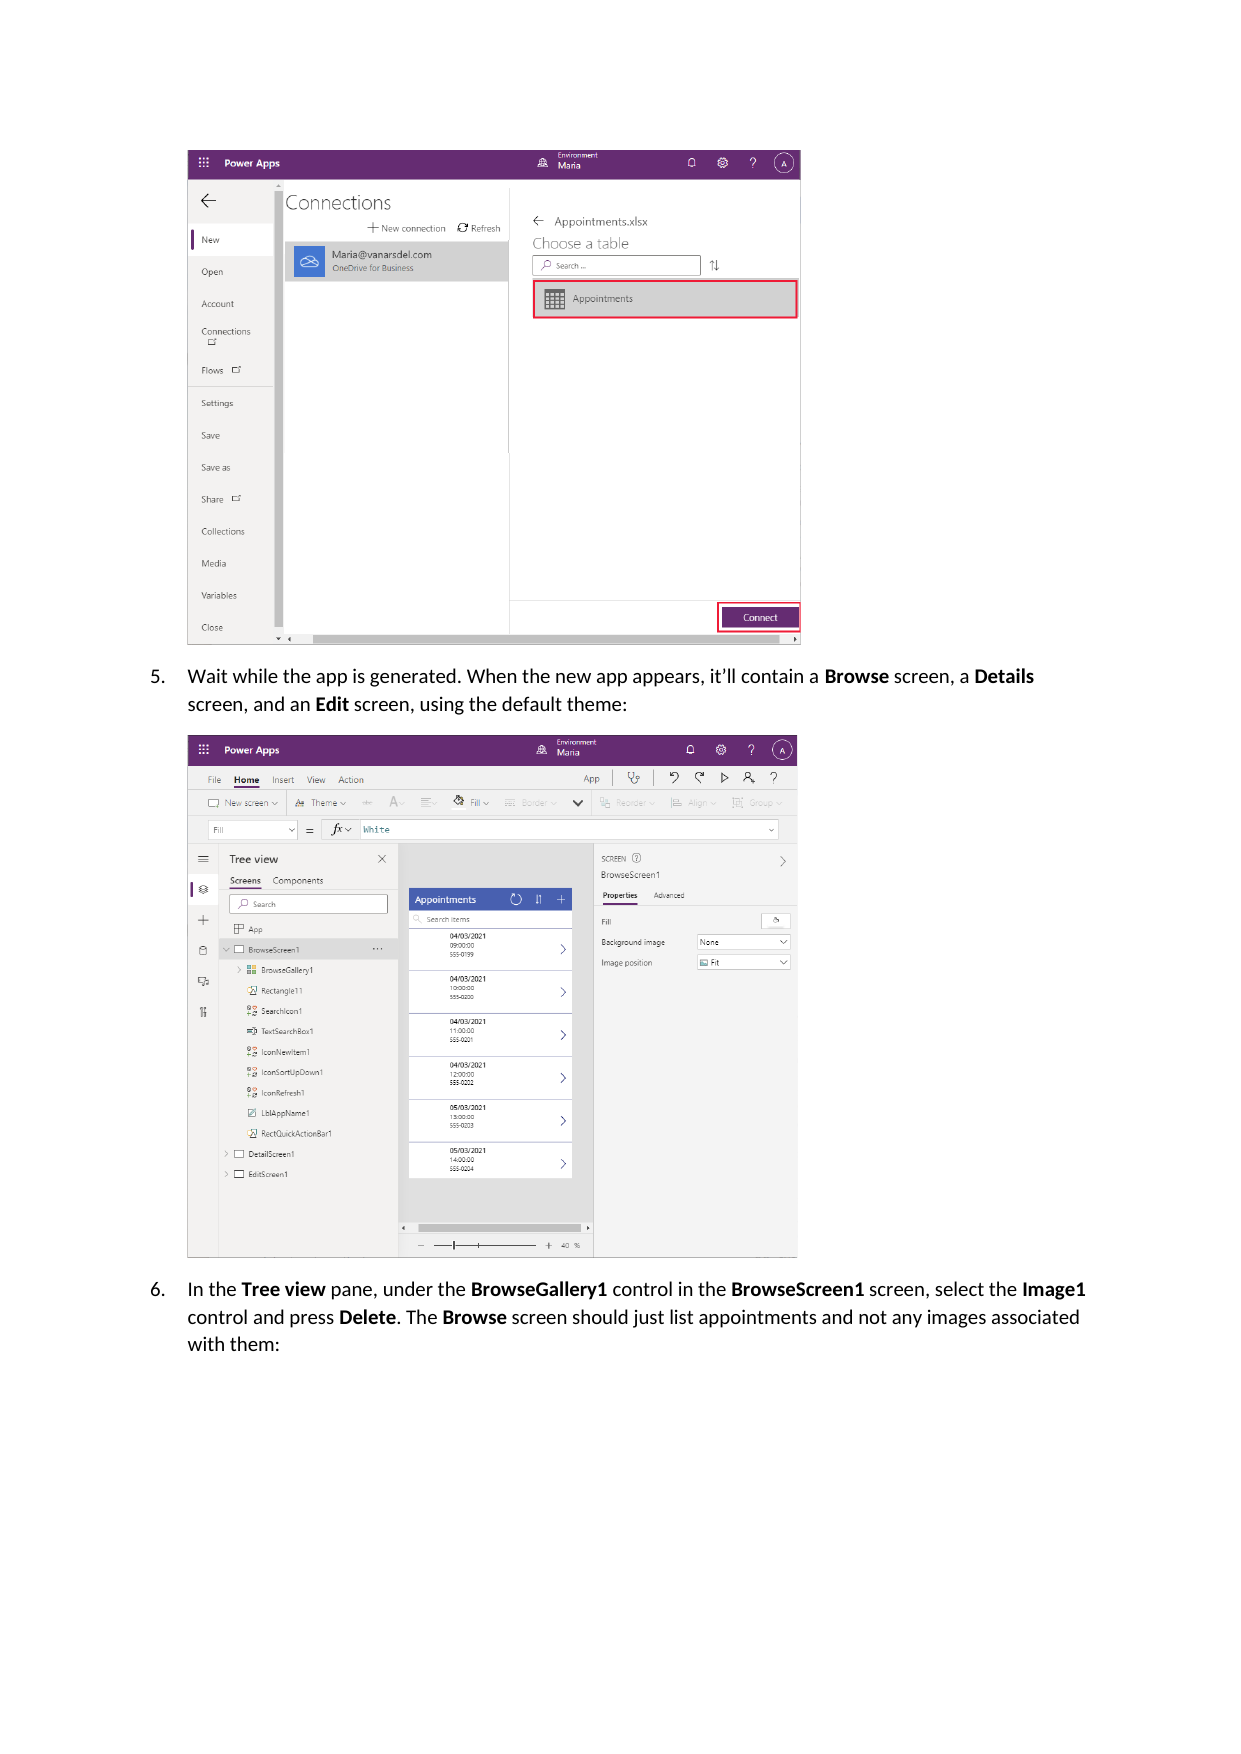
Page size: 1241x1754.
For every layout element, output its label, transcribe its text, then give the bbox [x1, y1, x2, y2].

list Wait while the app is generated. When the new app appears, it’ll contain a Browse screen, a Details screen, and an Edit screen, using the default theme: [150, 663, 1090, 716]
picture [187, 150, 801, 645]
list In the Tree view pane, under the BrowseGallery1 control in the BrowseScreen1 screen, select the Image1 control and press Delete. The Browse screen should just list appointments and not any images associated with them: [150, 1277, 1090, 1357]
picture [187, 735, 798, 1258]
